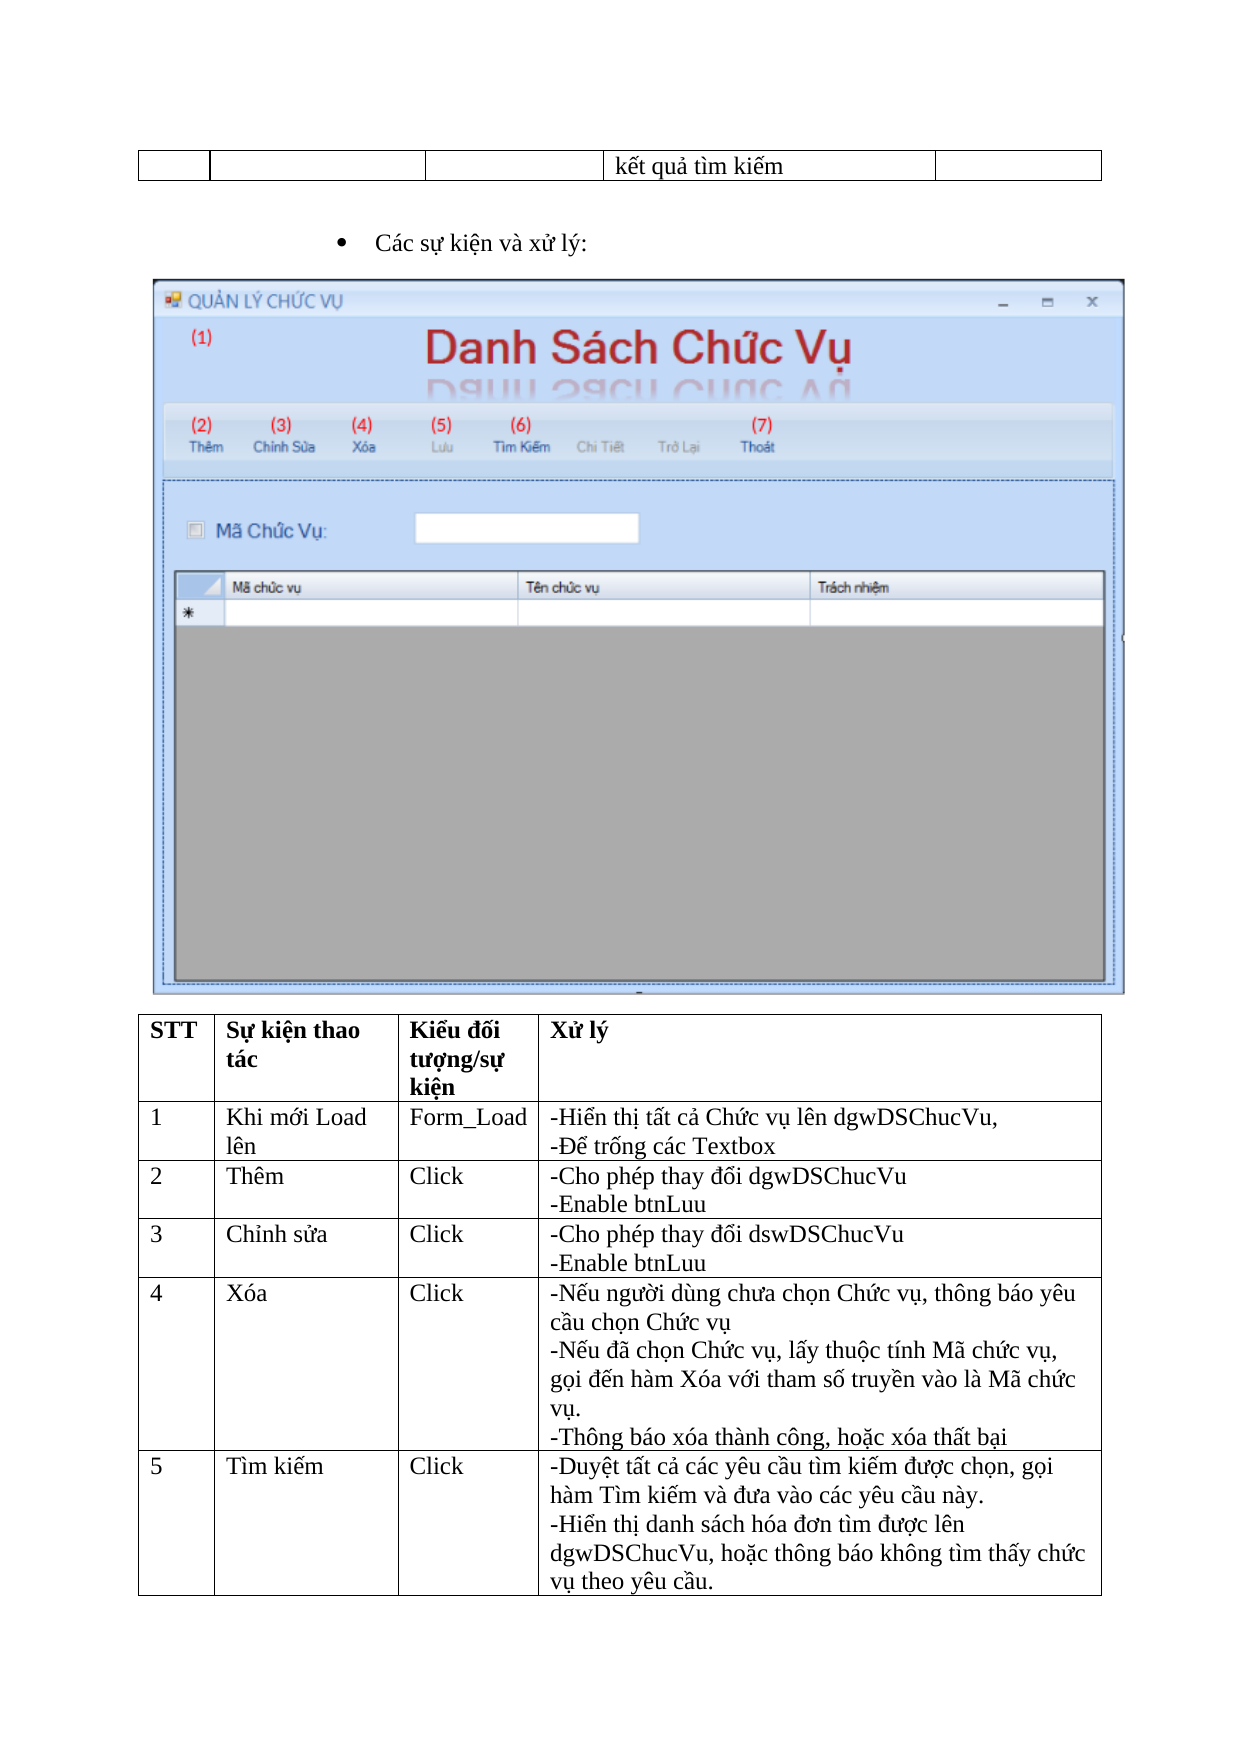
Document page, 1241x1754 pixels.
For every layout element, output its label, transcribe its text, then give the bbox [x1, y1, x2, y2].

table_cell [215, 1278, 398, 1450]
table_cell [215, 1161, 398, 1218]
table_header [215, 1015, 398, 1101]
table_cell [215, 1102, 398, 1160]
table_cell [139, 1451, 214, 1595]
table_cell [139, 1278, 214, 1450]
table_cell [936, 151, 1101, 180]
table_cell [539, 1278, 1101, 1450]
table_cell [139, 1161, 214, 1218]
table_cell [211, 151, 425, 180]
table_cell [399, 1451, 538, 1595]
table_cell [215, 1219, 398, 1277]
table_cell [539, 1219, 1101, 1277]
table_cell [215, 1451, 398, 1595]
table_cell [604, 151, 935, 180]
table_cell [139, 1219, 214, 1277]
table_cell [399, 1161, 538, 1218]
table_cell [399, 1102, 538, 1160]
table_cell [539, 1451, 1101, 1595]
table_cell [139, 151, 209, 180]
list Các sự kiện và xử lý: [337, 228, 1090, 257]
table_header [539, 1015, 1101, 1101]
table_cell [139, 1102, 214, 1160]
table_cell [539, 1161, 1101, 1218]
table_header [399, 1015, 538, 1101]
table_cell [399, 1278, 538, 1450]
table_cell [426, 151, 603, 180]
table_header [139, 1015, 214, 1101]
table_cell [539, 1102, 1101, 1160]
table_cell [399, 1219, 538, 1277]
